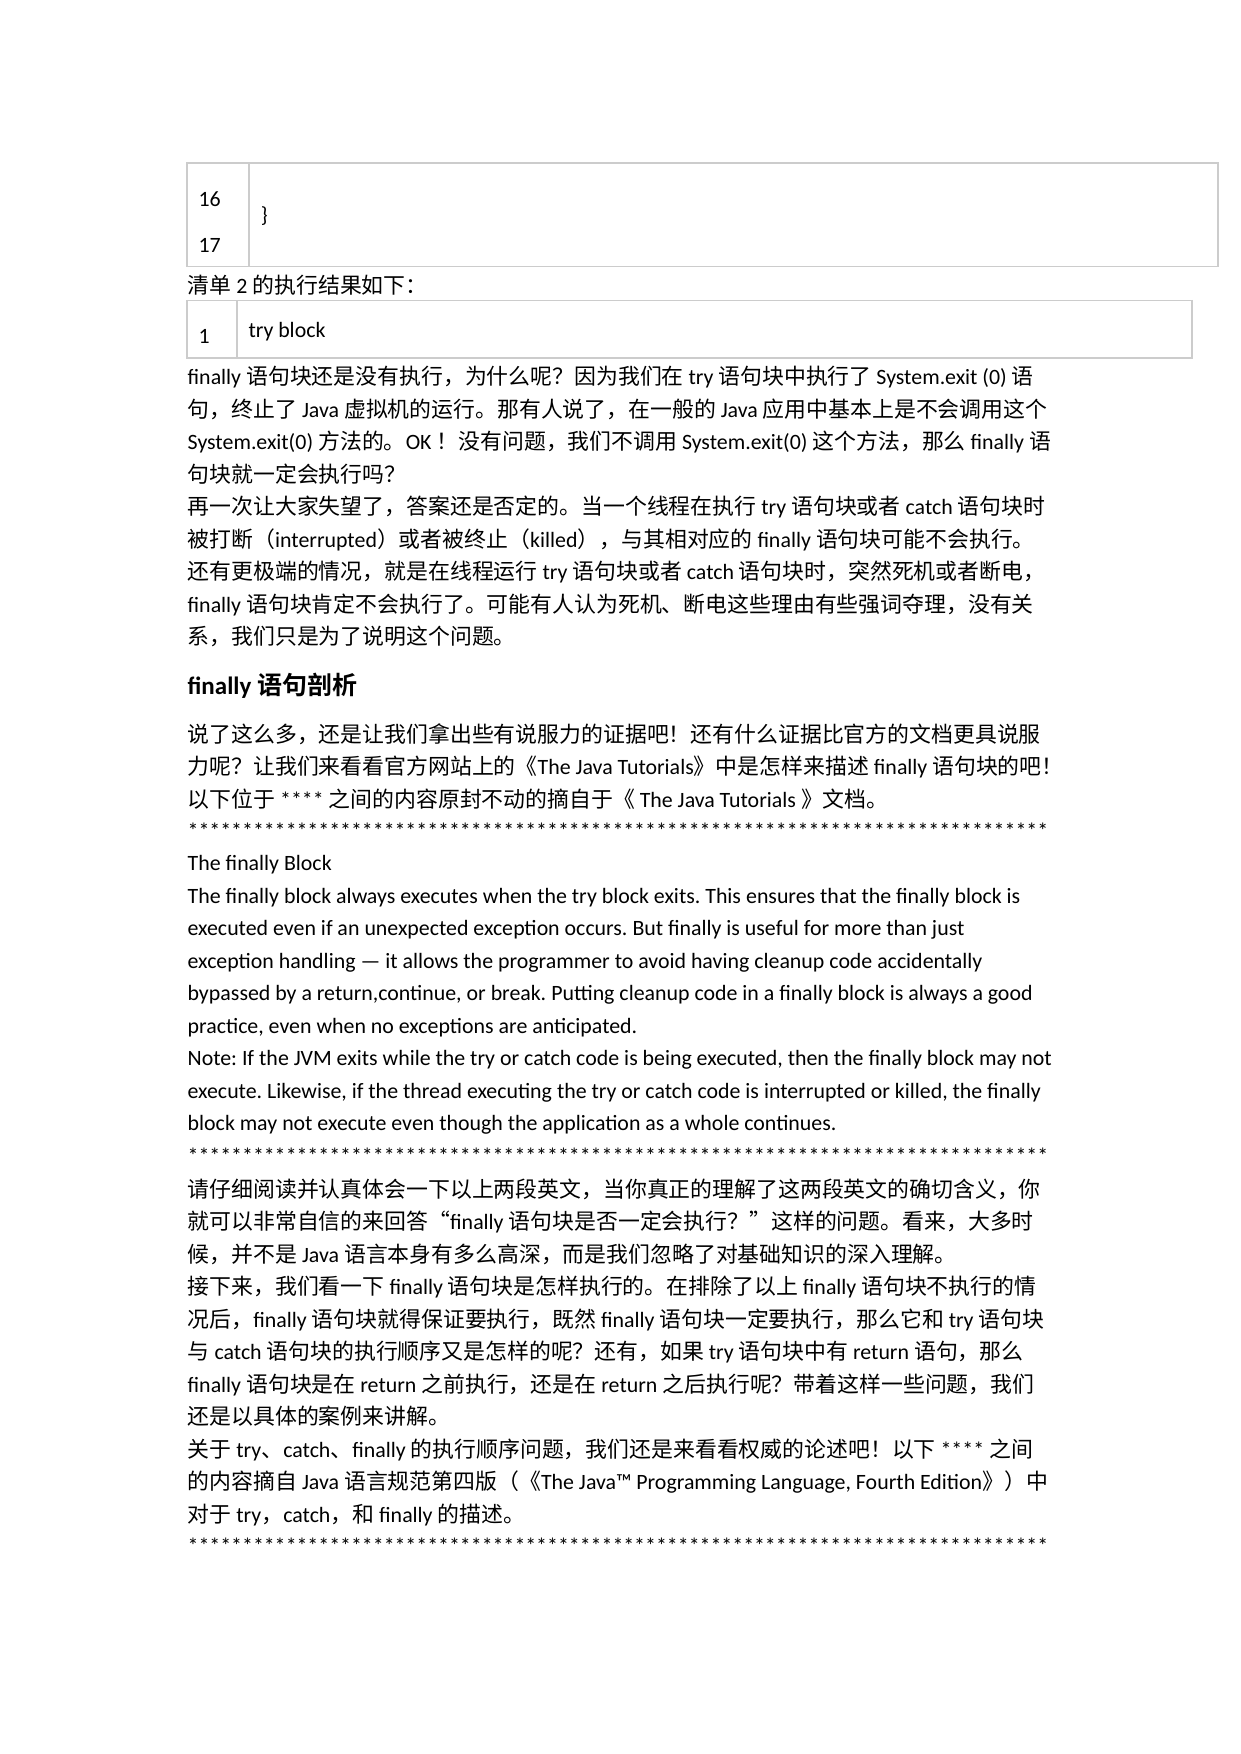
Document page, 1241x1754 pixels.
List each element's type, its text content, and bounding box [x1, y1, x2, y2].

table_header 1 [188, 301, 236, 357]
text 清单 2 的执行结果如下： [187, 267, 1053, 300]
text finally 语句块还是没有执行，为什么呢？因为我们在 try 语句块中执行了 System.exit (0) 语句，终止了 Java 虚拟机的运行。那有人说了，在一般的 Java 应用中基本上是不会调用这个 System.exit(0) 方法的。OK ！没有问题，我们不调用 System.exit(0) 这个方法，那么 finally 语句块就一定会执行吗？ 再一次让大家失望了，答案还是否定的。当一个线程在执行 try 语句块或者 catch 语句块时被打断（interrupted）或者被终止（killed），与其相对应的 finally 语句块可能不会执行。还有更极端的情况，就是在线程运行 try 语句块或者 catch 语句块时，突然死机或者断电，finally 语句块肯定不会执行了。可能有人认为死机、断电这些理由有些强词夺理，没有关系，我们只是为了说明这个问题。 [187, 359, 1053, 651]
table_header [250, 164, 1217, 266]
table_header try block [238, 301, 1191, 357]
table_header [188, 164, 248, 266]
